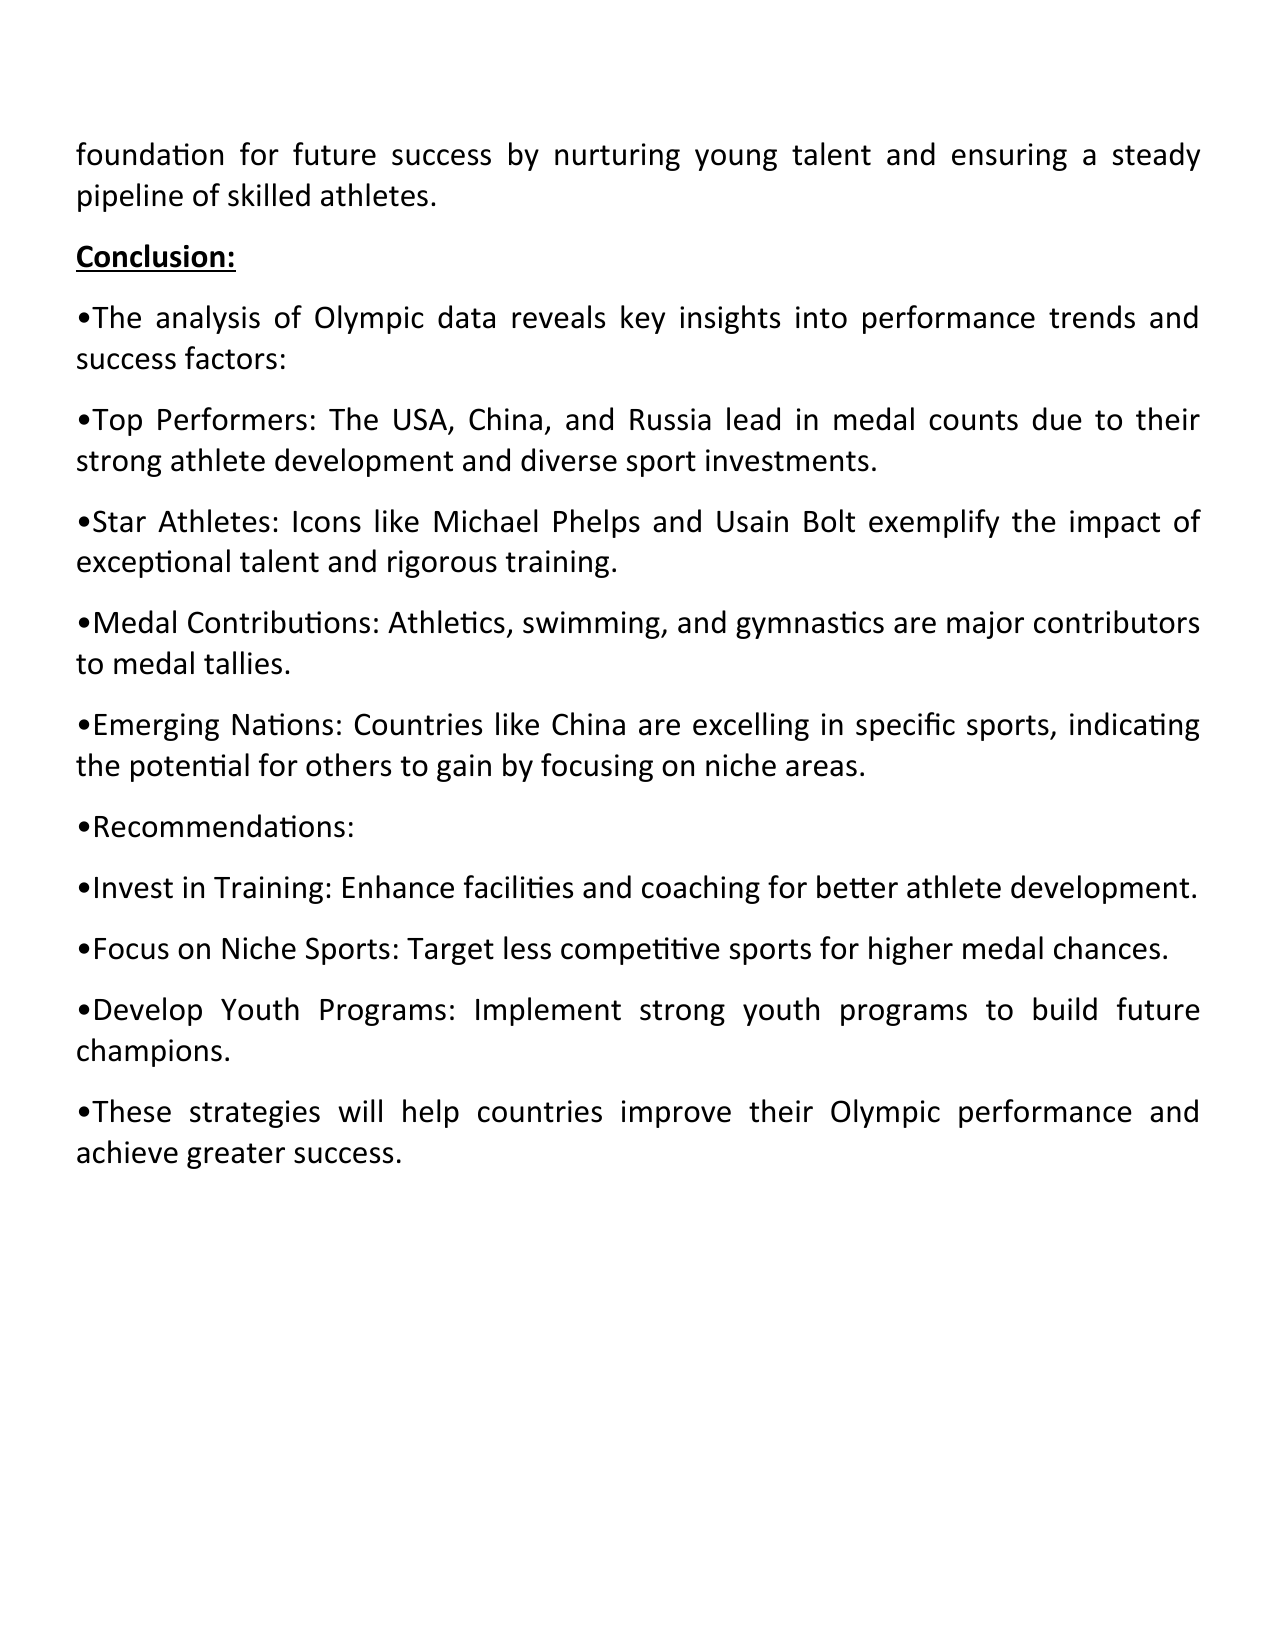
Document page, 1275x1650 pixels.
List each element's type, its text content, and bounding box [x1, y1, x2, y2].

text •Focus on Niche Sports: Target less competitive sports for higher medal chances. [76, 927, 1202, 968]
text •Emerging Nations: Countries like China are excelling in specific sports, indicating the potential for others to gain by focusing on niche areas. [76, 703, 1202, 785]
text •Recommendations: [76, 805, 1202, 846]
text •Top Performers: The USA, China, and Russia lead in medal counts due to their strong athlete development and diverse sport investments. [76, 398, 1202, 479]
text •Medal Contributions: Athletics, swimming, and gymnastics are major contributors to medal tallies. [76, 601, 1202, 683]
text •The analysis of Olympic data reveals key insights into performance trends and success factors: [76, 296, 1202, 378]
text •These strategies will help countries improve their Olympic performance and achieve greater success. [76, 1090, 1202, 1171]
text •Develop Youth Programs: Implement strong youth programs to build future champions. [76, 988, 1202, 1069]
text •Star Athletes: Icons like Michael Phelps and Usain Bolt exemplify the impact of exceptional talent and rigorous training. [76, 500, 1202, 581]
text •Invest in Training: Enhance facilities and coaching for better athlete development. [76, 866, 1202, 907]
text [76, 133, 1202, 215]
text Conclusion: [76, 235, 1202, 276]
